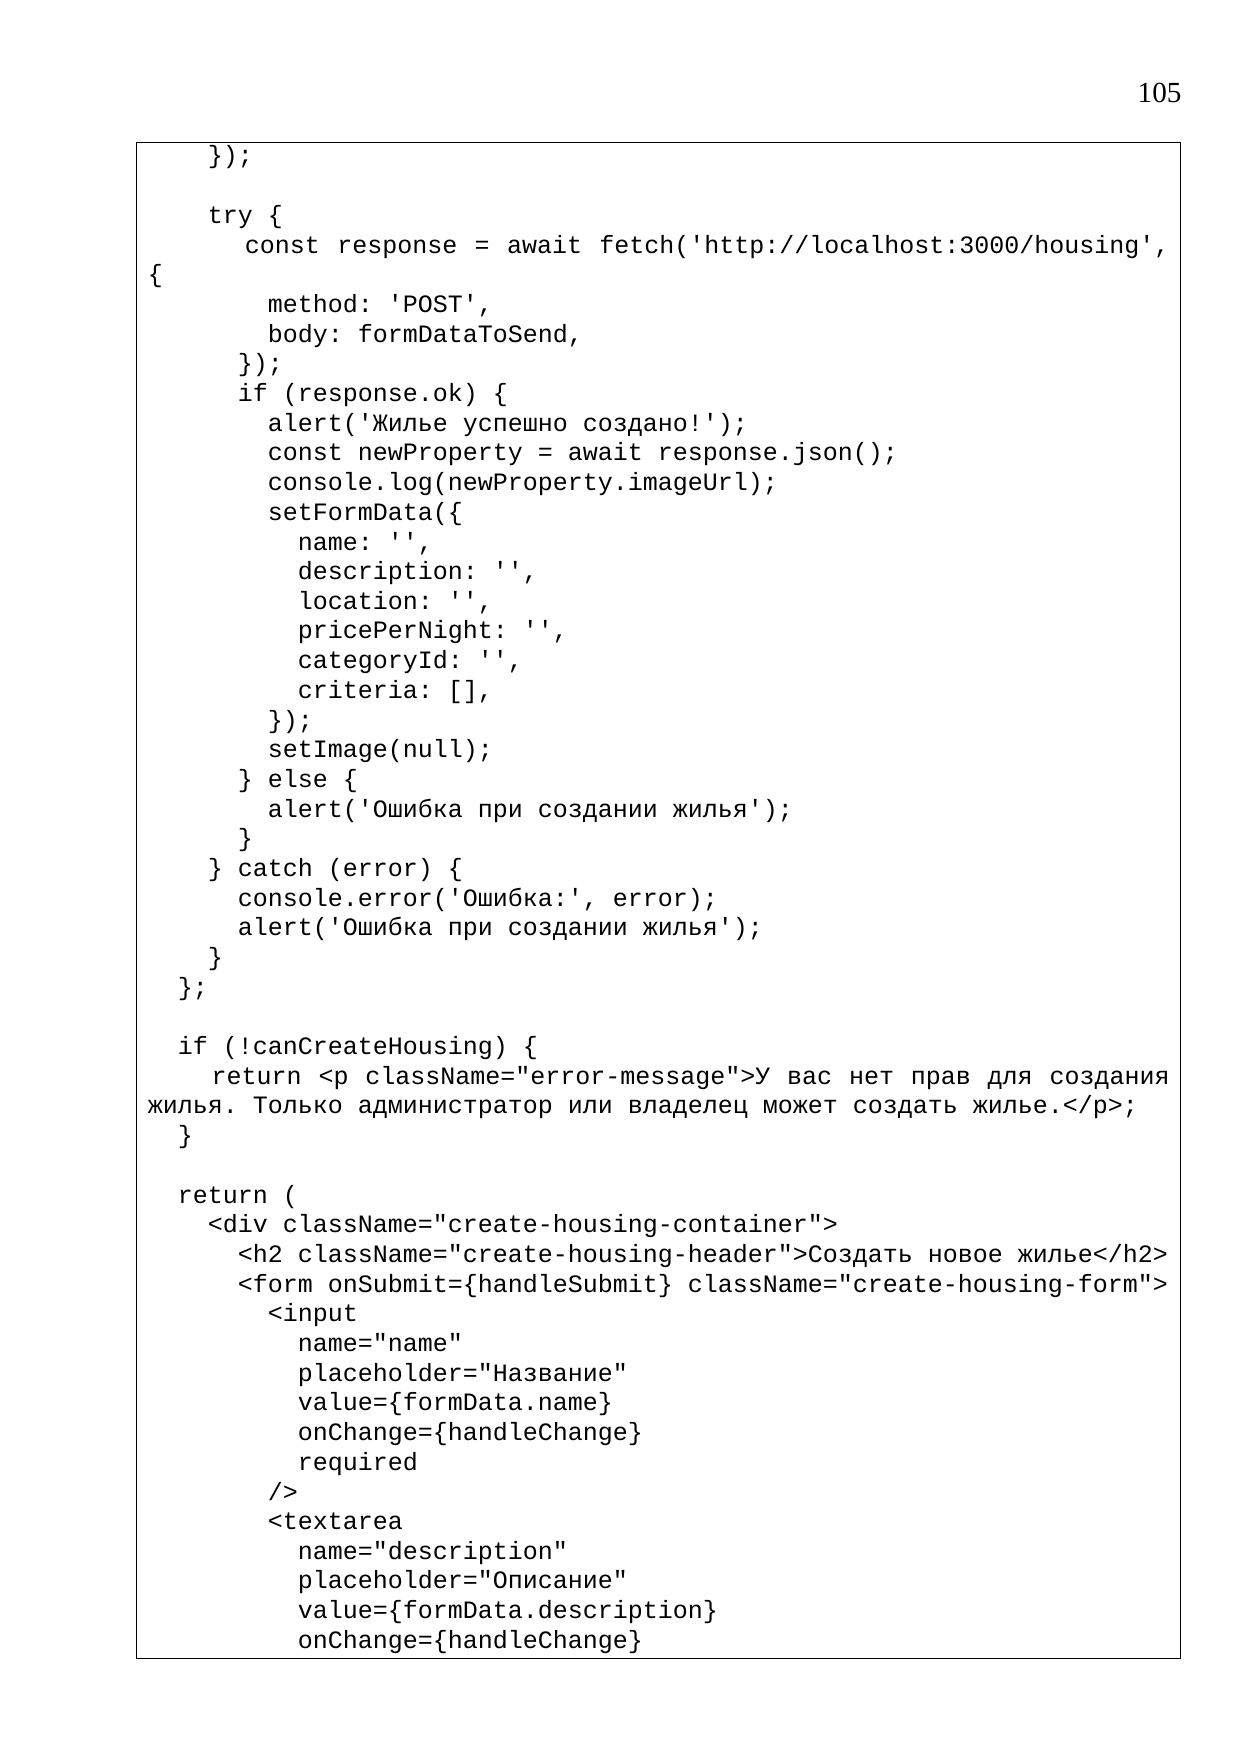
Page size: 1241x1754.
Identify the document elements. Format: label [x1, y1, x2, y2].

table_header [137, 143, 1180, 1657]
